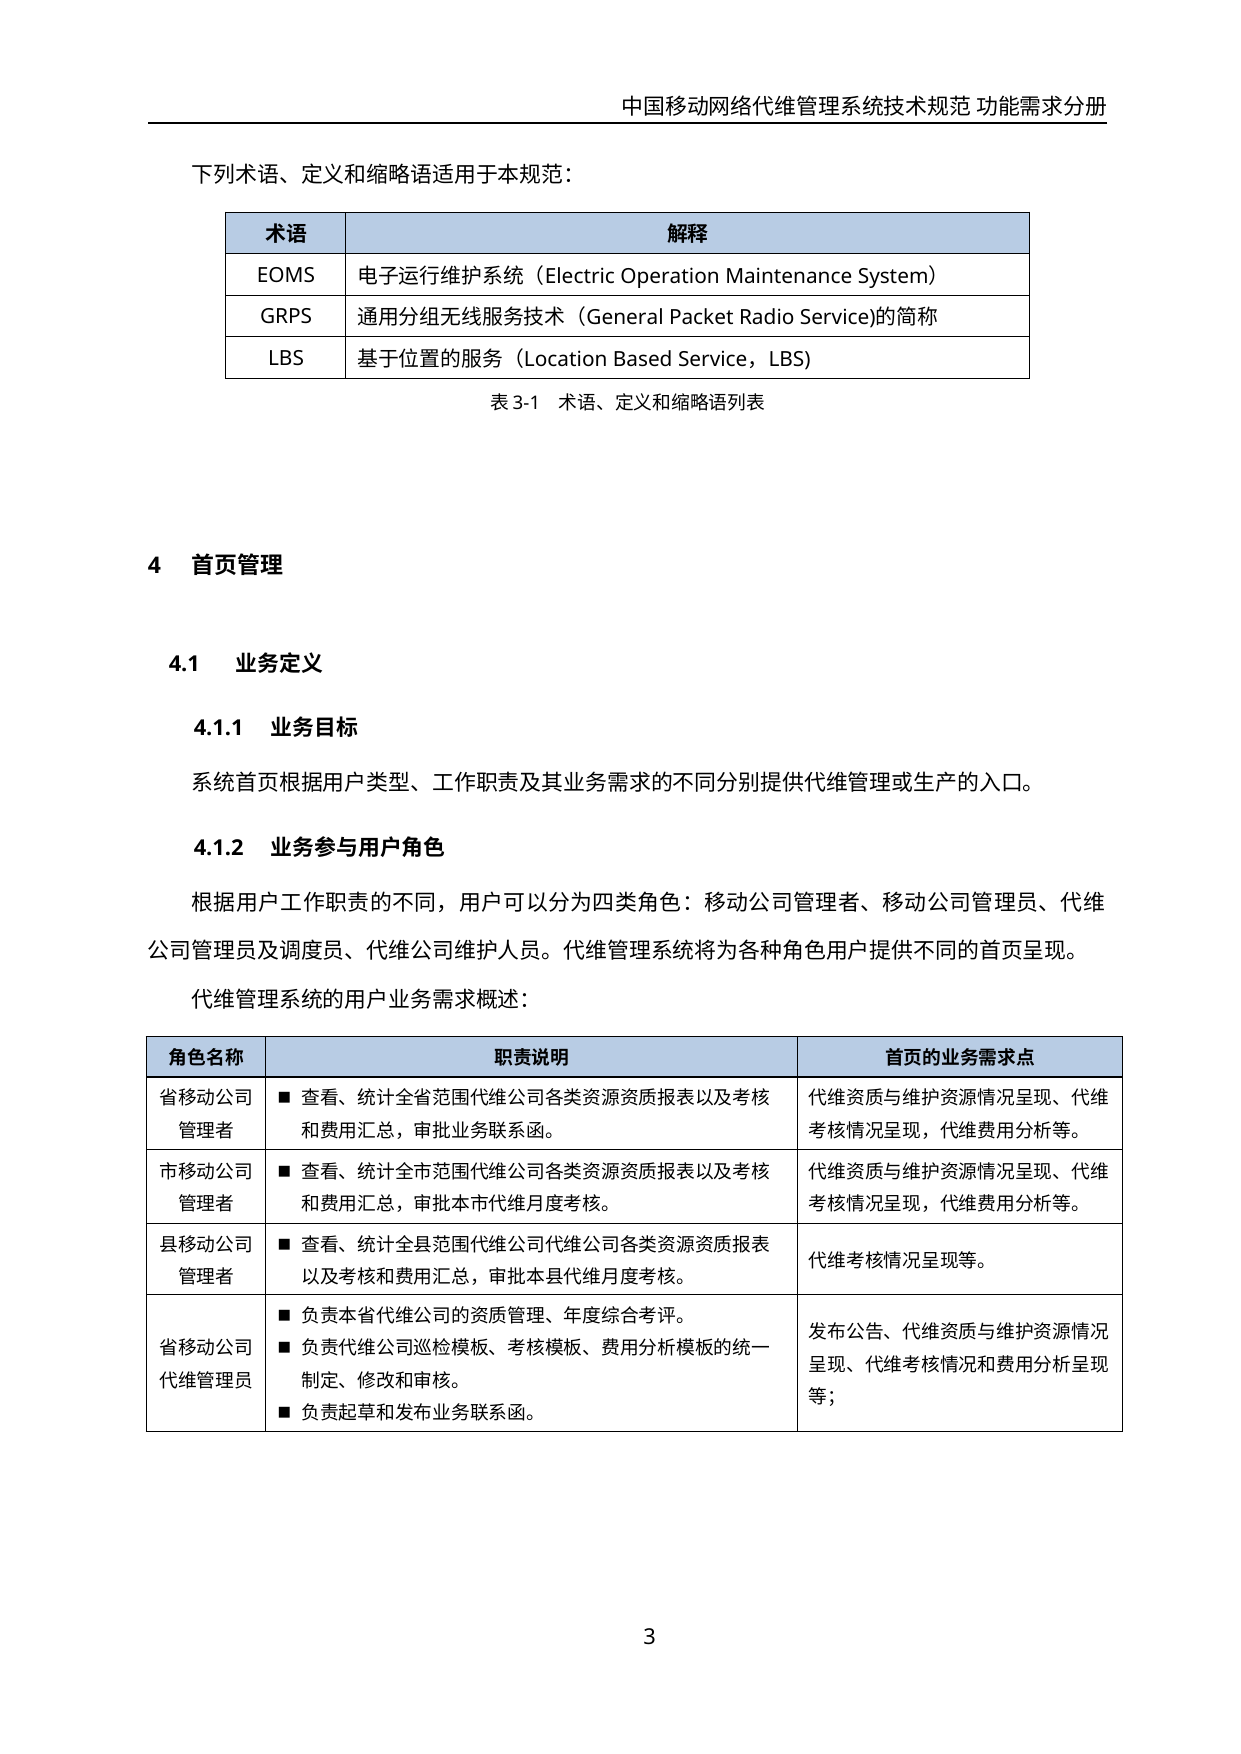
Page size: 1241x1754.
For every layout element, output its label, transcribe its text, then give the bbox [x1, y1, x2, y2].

table_cell 基于位置的服务（Location Based Service，LBS) [346, 337, 1029, 377]
text 下列术语、定义和缩略语适用于本规范： [148, 157, 1107, 189]
text 系统首页根据用户类型、工作职责及其业务需求的不同分别提供代维管理或生产的入口。 [148, 765, 1107, 797]
table_cell 代维资质与维护资源情况呈现、代维考核情况呈现，代维费用分析等。 [798, 1078, 1122, 1148]
table_cell 市移动公司管理者 [147, 1150, 265, 1223]
table_header 术语 [226, 213, 345, 253]
table_cell 县移动公司管理者 [147, 1224, 265, 1294]
list 业务定义 [168, 645, 1107, 678]
table_cell 省移动公司管理者 [147, 1078, 265, 1148]
table_cell 查看、统计全县范围代维公司代维公司各类资源资质报表以及考核和费用汇总，审批本县代维月度考核。 [266, 1224, 797, 1294]
table_cell LBS [226, 337, 345, 377]
list 业务目标 [193, 710, 1107, 742]
table_header 解释 [346, 213, 1029, 253]
text 代维管理系统的用户业务需求概述： [148, 981, 1107, 1014]
table_cell 查看、统计全市范围代维公司各类资源资质报表以及考核和费用汇总，审批本市代维月度考核。 [266, 1150, 797, 1223]
text 根据用户工作职责的不同，用户可以分为四类角色：移动公司管理者、移动公司管理员、代维公司管理员及调度员、代维公司维护人员。代维管理系统将为各种角色用户提供不同的首页呈现。 [148, 884, 1107, 965]
table_cell EOMS [226, 254, 345, 294]
table_cell 电子运行维护系统（Electric Operation Maintenance System） [346, 254, 1029, 294]
table_header 角色名称 [147, 1037, 265, 1076]
table_cell 代维考核情况呈现等。 [798, 1224, 1122, 1294]
table_cell 通用分组无线服务技术（General Packet Radio Service)的简称 [346, 296, 1029, 336]
list 业务参与用户角色 [193, 829, 1107, 862]
table_cell 负责本省代维公司的资质管理、年度综合考评。 负责代维公司巡检模板、考核模板、费用分析模板的统一制定、修改和审核。 负责起草和发布业务联系函。 [266, 1295, 797, 1431]
table_cell 省移动公司代维管理员 [147, 1295, 265, 1431]
table_cell 代维资质与维护资源情况呈现、代维考核情况呈现，代维费用分析等。 [798, 1150, 1122, 1223]
title 首页管理 [148, 531, 1107, 596]
table_cell GRPS [226, 296, 345, 336]
table_header 首页的业务需求点 [798, 1037, 1122, 1076]
table_cell 查看、统计全省范围代维公司各类资源资质报表以及考核和费用汇总，审批业务联系函。 [266, 1078, 797, 1148]
table_header 职责说明 [266, 1037, 797, 1076]
table_cell 发布公告、代维资质与维护资源情况呈现、代维考核情况和费用分析呈现等； [798, 1295, 1122, 1431]
